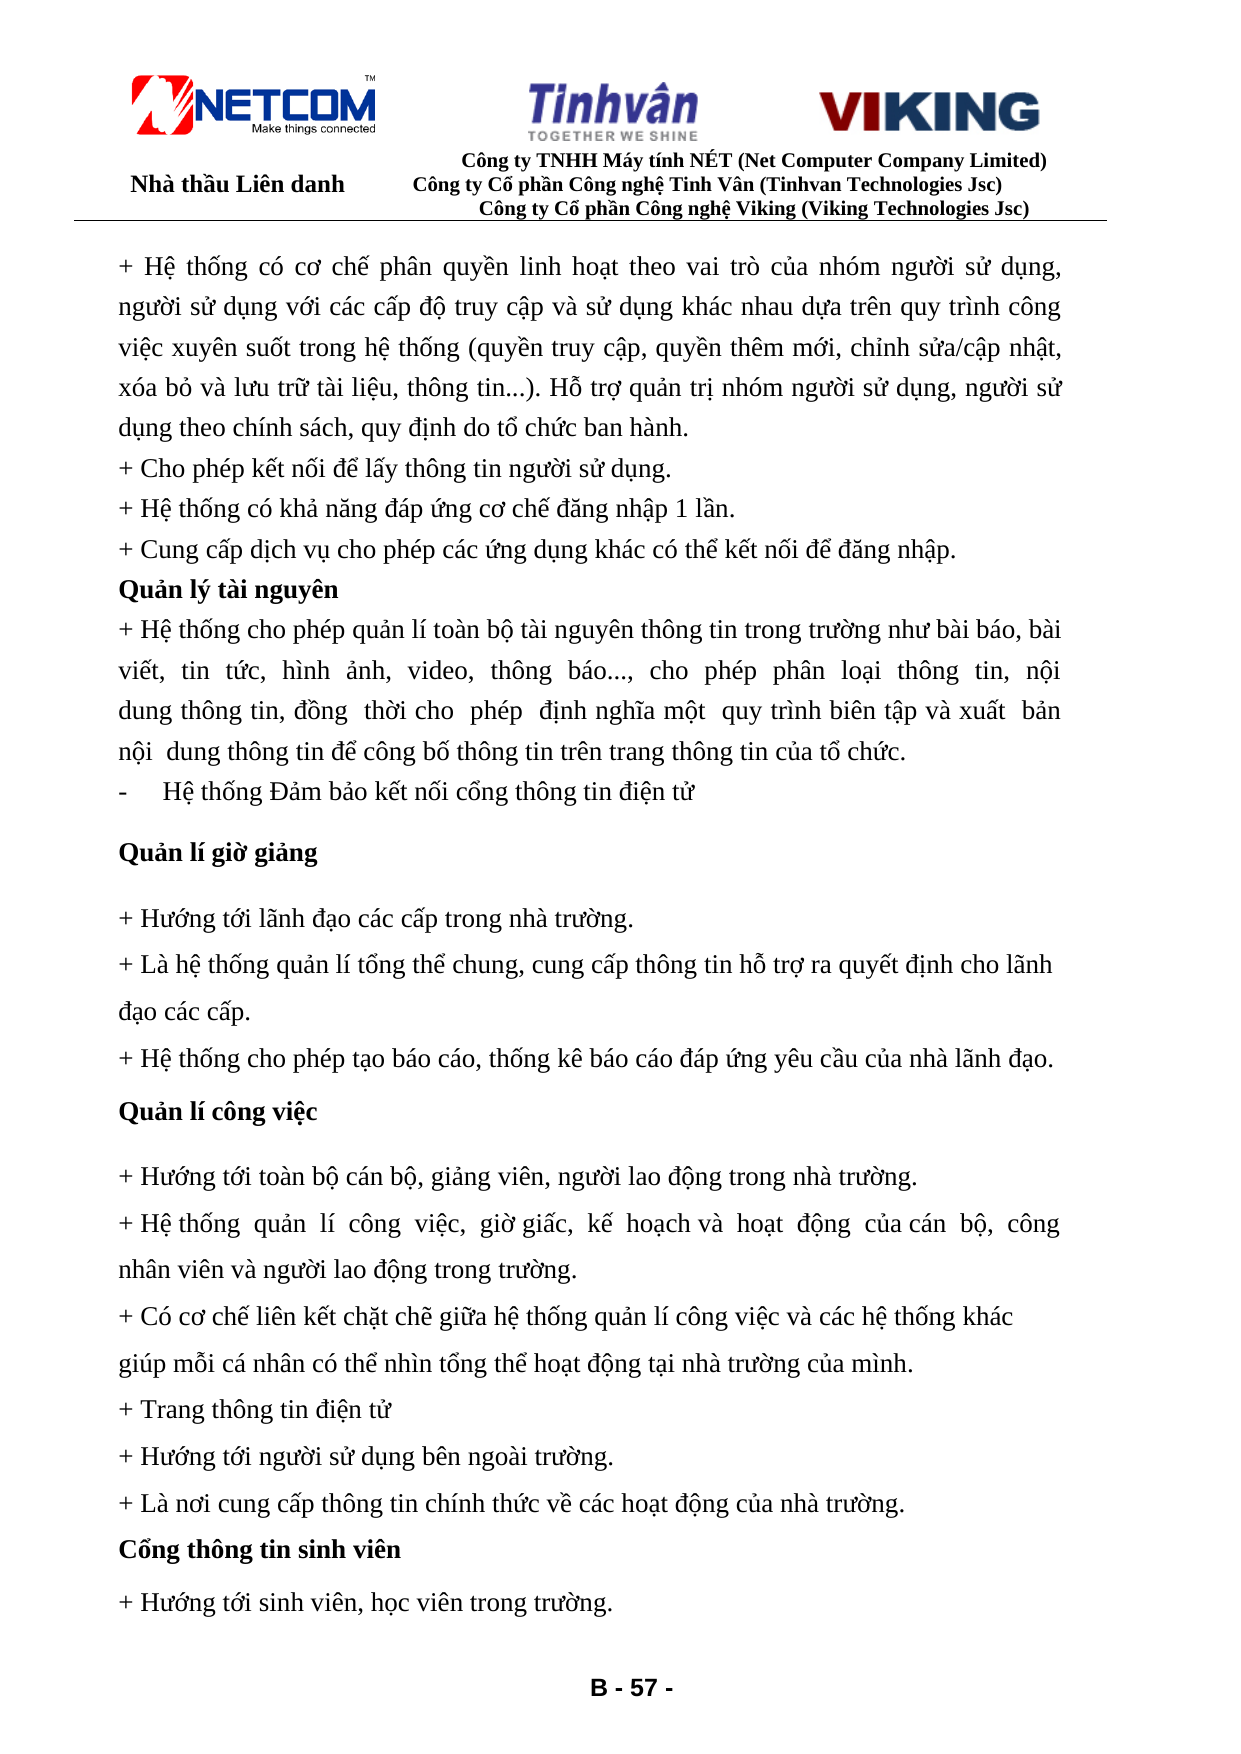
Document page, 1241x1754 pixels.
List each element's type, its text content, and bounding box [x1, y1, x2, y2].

text Quản lý tài nguyên [118, 573, 1063, 604]
text + Cung cấp dịch vụ cho phép các ứng dụng khác có thể kết nối để đăng nhập. [118, 533, 1063, 564]
text + Hệ thống có khả năng đáp ứng cơ chế đăng nhập 1 lần. [118, 492, 1063, 523]
text + Hướng tới toàn bộ cán bộ, giảng viên, người lao động trong nhà trường. [118, 1160, 1063, 1191]
text + Hướng tới lãnh đạo các cấp trong nhà trường. [118, 902, 1063, 933]
text Quản lí công việc [118, 1095, 1063, 1126]
text + Hệ thống cho phép quản lí toàn bộ tài nguyên thông tin trong trường như bài báo, bài viết, tin tức, hình ảnh, video, thông báo..., cho phép phân loại thông tin, nội dung thông tin, đồng thời cho phép định nghĩa một quy trình biên tập và xuất bản nội dung thông tin để công bố thông tin trên trang thông tin của tổ chức. [118, 613, 1063, 766]
text + Có cơ chế liên kết chặt chẽ giữa hệ thống quản lí công việc và các hệ thống khác giúp mỗi cá nhân có thể nhìn tổng thể hoạt động tại nhà trường của mình. [118, 1300, 1063, 1378]
text + Là hệ thống quản lí tổng thể chung, cung cấp thông tin hỗ trợ ra quyết định cho lãnh đạo các cấp. [118, 948, 1063, 1026]
text + Hệ thống cho phép tạo báo cáo, thống kê báo cáo đáp ứng yêu cầu của nhà lãnh đạo. [118, 1042, 1063, 1073]
text + Hướng tới sinh viên, học viên trong trường. [118, 1586, 1063, 1618]
text Quản lí giờ giảng [118, 836, 1063, 868]
list Hệ thống Đảm bảo kết nối cổng thông tin điện tử [118, 775, 1063, 806]
text Cổng thông tin sinh viên [118, 1533, 1063, 1565]
text + Trang thông tin điện tử [118, 1393, 1063, 1425]
text + Hướng tới người sử dụng bên ngoài trường. [118, 1440, 1063, 1471]
text + Hệ thống quản lí công việc, giờ giấc, kế hoạch và hoạt động của cán bộ, công nhân viên và người lao động trong trường. [118, 1207, 1063, 1285]
text + Là nơi cung cấp thông tin chính thức về các hoạt động của nhà trường. [118, 1487, 1063, 1518]
picture [818, 82, 1041, 144]
picture [131, 75, 375, 135]
picture [528, 82, 698, 141]
text + Hệ thống có cơ chế phân quyền linh hoạt theo vai trò của nhóm người sử dụng, người sử dụng với các cấp độ truy cập và sử dụng khác nhau dựa trên quy trình công việc xuyên suốt trong hệ thống (quyền truy cập, quyền thêm mới, chỉnh sửa/cập nhật, xóa bỏ và lưu trữ tài liệu, thông tin...). Hỗ trợ quản trị nhóm người sử dụng, người sử dụng theo chính sách, quy định do tổ chức ban hành. [118, 250, 1063, 443]
text + Cho phép kết nối để lấy thông tin người sử dụng. [118, 452, 1063, 483]
